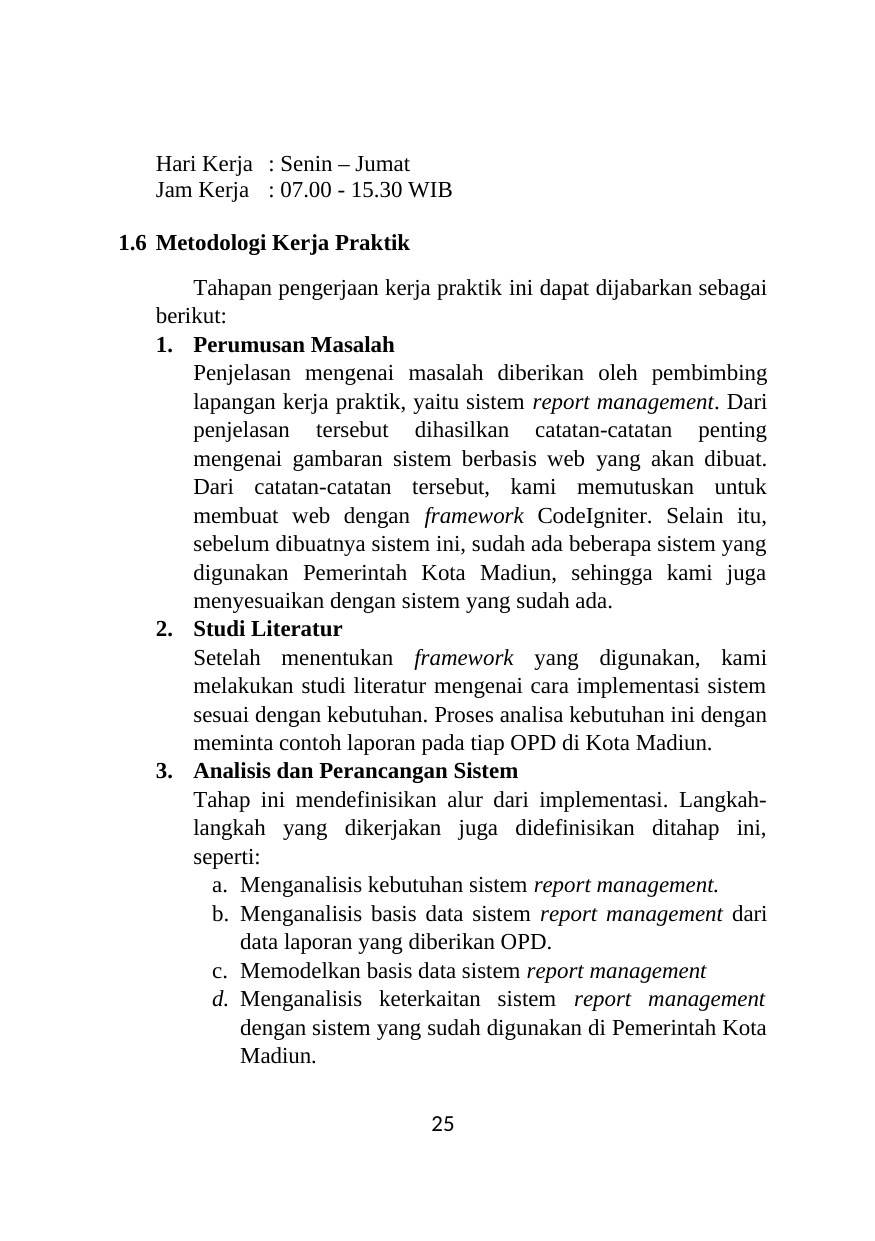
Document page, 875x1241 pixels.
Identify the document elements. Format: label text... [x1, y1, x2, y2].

list Memodelkan basis data sistem report management [212, 957, 767, 983]
text Hari Kerja : Senin – Jumat [156, 150, 767, 176]
subtitle Metodologi Kerja Praktik [118, 229, 767, 255]
list Tahapan pengerjaan kerja praktik ini dapat dijabarkan sebagai berikut: [156, 274, 767, 329]
list Setelah menentukan framework yang digunakan, kami melakukan studi literatur mengenai cara implementasi sistem sesuai dengan kebutuhan. Proses analisa kebutuhan ini dengan meminta contoh laporan pada tiap OPD di Kota Madiun. [193, 644, 767, 756]
list Penjelasan mengenai masalah diberikan oleh pembimbing lapangan kerja praktik, yaitu sistem report management. Dari penjelasan tersebut dihasilkan catatan-catatan penting mengenai gambaran sistem berbasis web yang akan dibuat. Dari catatan-catatan tersebut, kami memutuskan untuk membuat web dengan framework CodeIgniter. Selain itu, sebelum dibuatnya sistem ini, sudah ada beberapa sistem yang digunakan Pemerintah Kota Madiun, sehingga kami juga menyesuaikan dengan sistem yang sudah ada. [193, 359, 767, 613]
list Menganalisis keterkaitan sistem report management dengan sistem yang sudah digunakan di Pemerintah Kota Madiun. [212, 985, 767, 1068]
list Menganalisis kebutuhan sistem report management. [212, 871, 767, 898]
list Analisis dan Perancangan Sistem [156, 758, 767, 784]
list Menganalisis basis data sistem report management dari data laporan yang diberikan OPD. [212, 900, 767, 954]
list Studi Literatur [156, 615, 767, 642]
list Perumusan Masalah [156, 331, 767, 357]
list Tahap ini mendefinisikan alur dari implementasi. Langkah-langkah yang dikerjakan juga didefinisikan ditahap ini, seperti: [193, 786, 767, 869]
text Jam Kerja : 07.00 - 15.30 WIB [156, 176, 767, 203]
